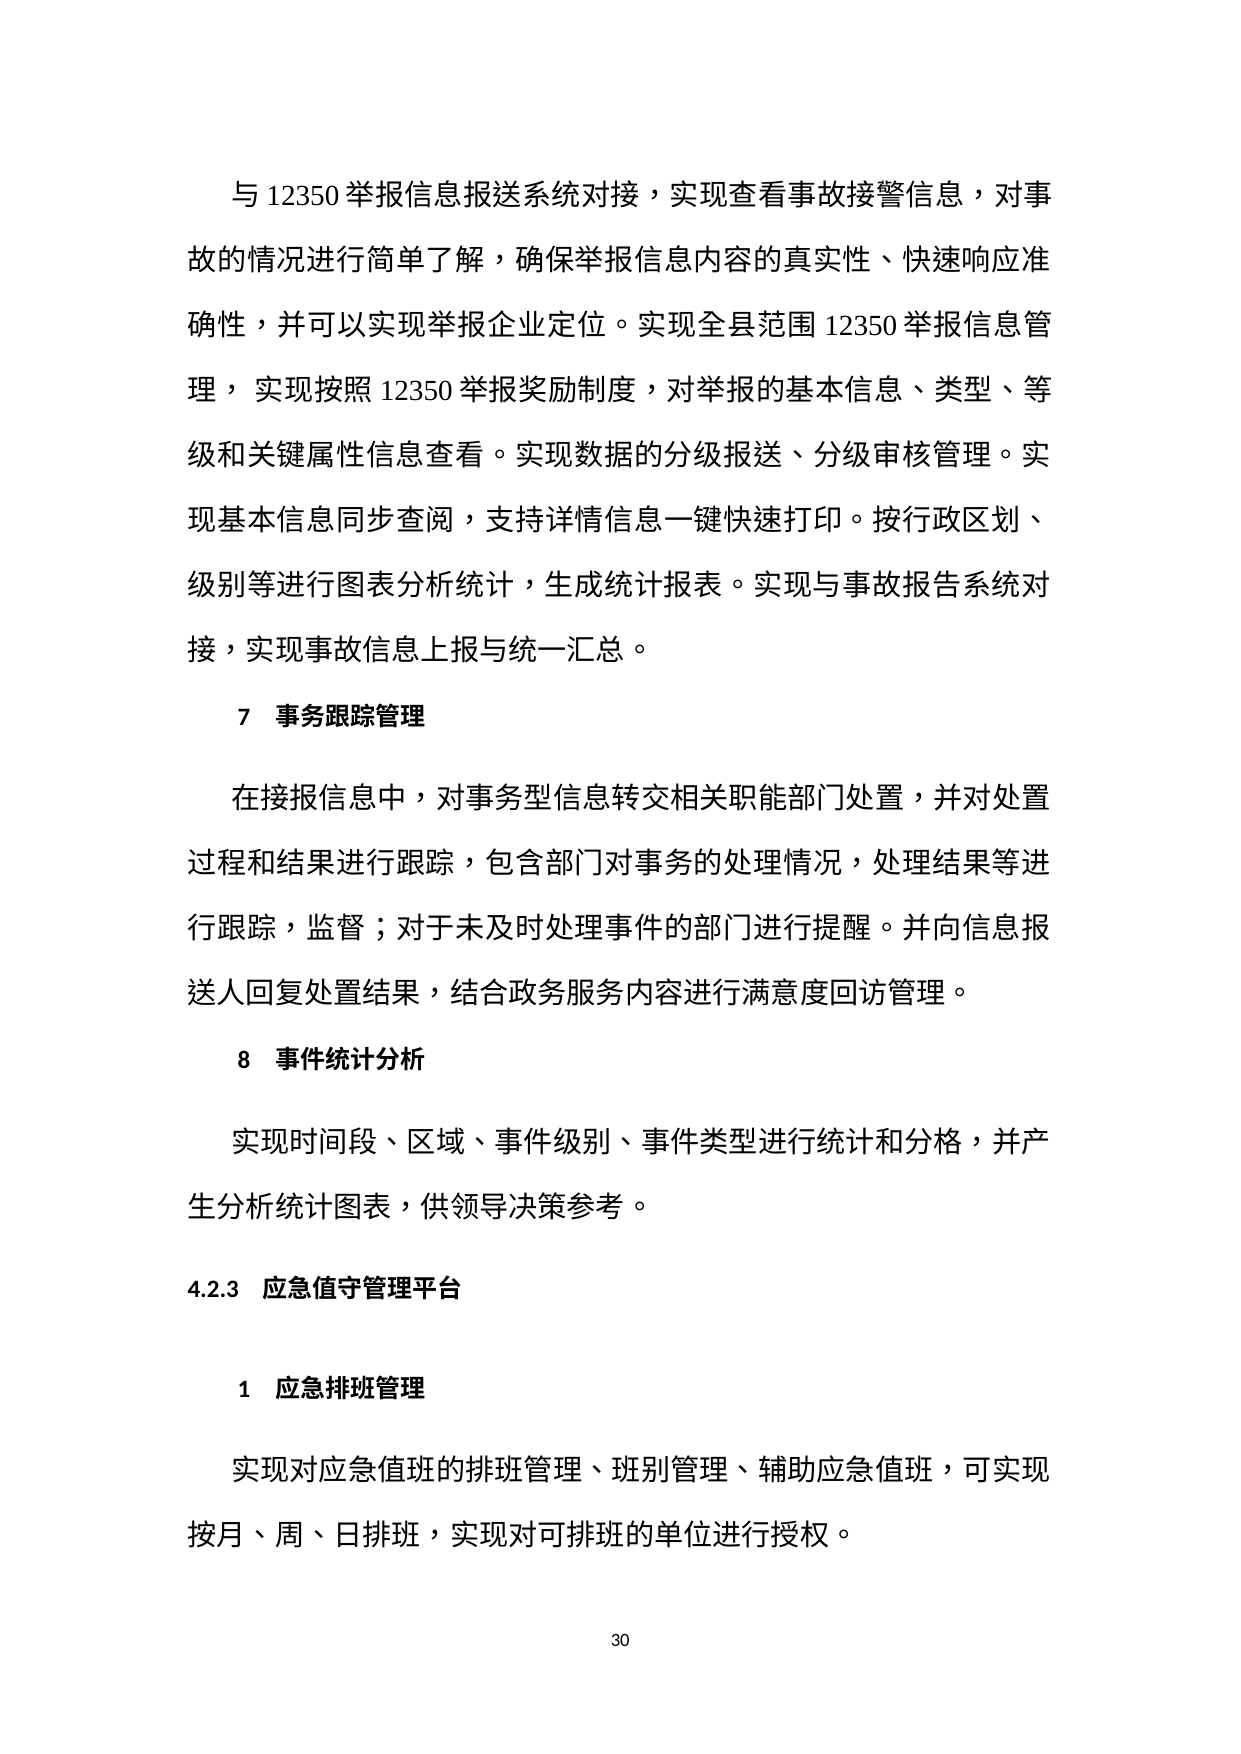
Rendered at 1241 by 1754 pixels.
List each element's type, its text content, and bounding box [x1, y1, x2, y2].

text 1 应急排班管理 [187, 1354, 1053, 1419]
subtitle 应急值守管理平台 [187, 1254, 1053, 1319]
text 8 事件统计分析 [187, 1025, 1053, 1090]
text 实现时间段、区域、事件级别、事件类型进行统计和分格，并产生分析统计图表，供领导决策参考。 [187, 1108, 1053, 1238]
text 与12350举报信息报送系统对接，实现查看事故接警信息，对事故的情况进行简单了解，确保举报信息内容的真实性、快速响应准确性，并可以实现举报企业定位。实现全县范围12350举报信息管理， 实现按照12350举报奖励制度，对举报的基本信息、类型、等级和关键属性信息查看。实现数据的分级报送、分级审核管理。实现基本信息同步查阅，支持详情信息一键快速打印。按行政区划、级别等进行图表分析统计，生成统计报表。实现与事故报告系统对接，实现事故信息上报与统一汇总。 [187, 162, 1053, 682]
text 实现对应急值班的排班管理、班别管理、辅助应急值班，可实现按月、周、日排班，实现对可排班的单位进行授权。 [187, 1437, 1053, 1567]
text 在接报信息中，对事务型信息转交相关职能部门处置，并对处置过程和结果进行跟踪，包含部门对事务的处理情况，处理结果等进行跟踪，监督；对于未及时处理事件的部门进行提醒。并向信息报送人回复处置结果，结合政务服务内容进行满意度回访管理。 [187, 765, 1053, 1025]
text 7 事务跟踪管理 [187, 682, 1053, 747]
